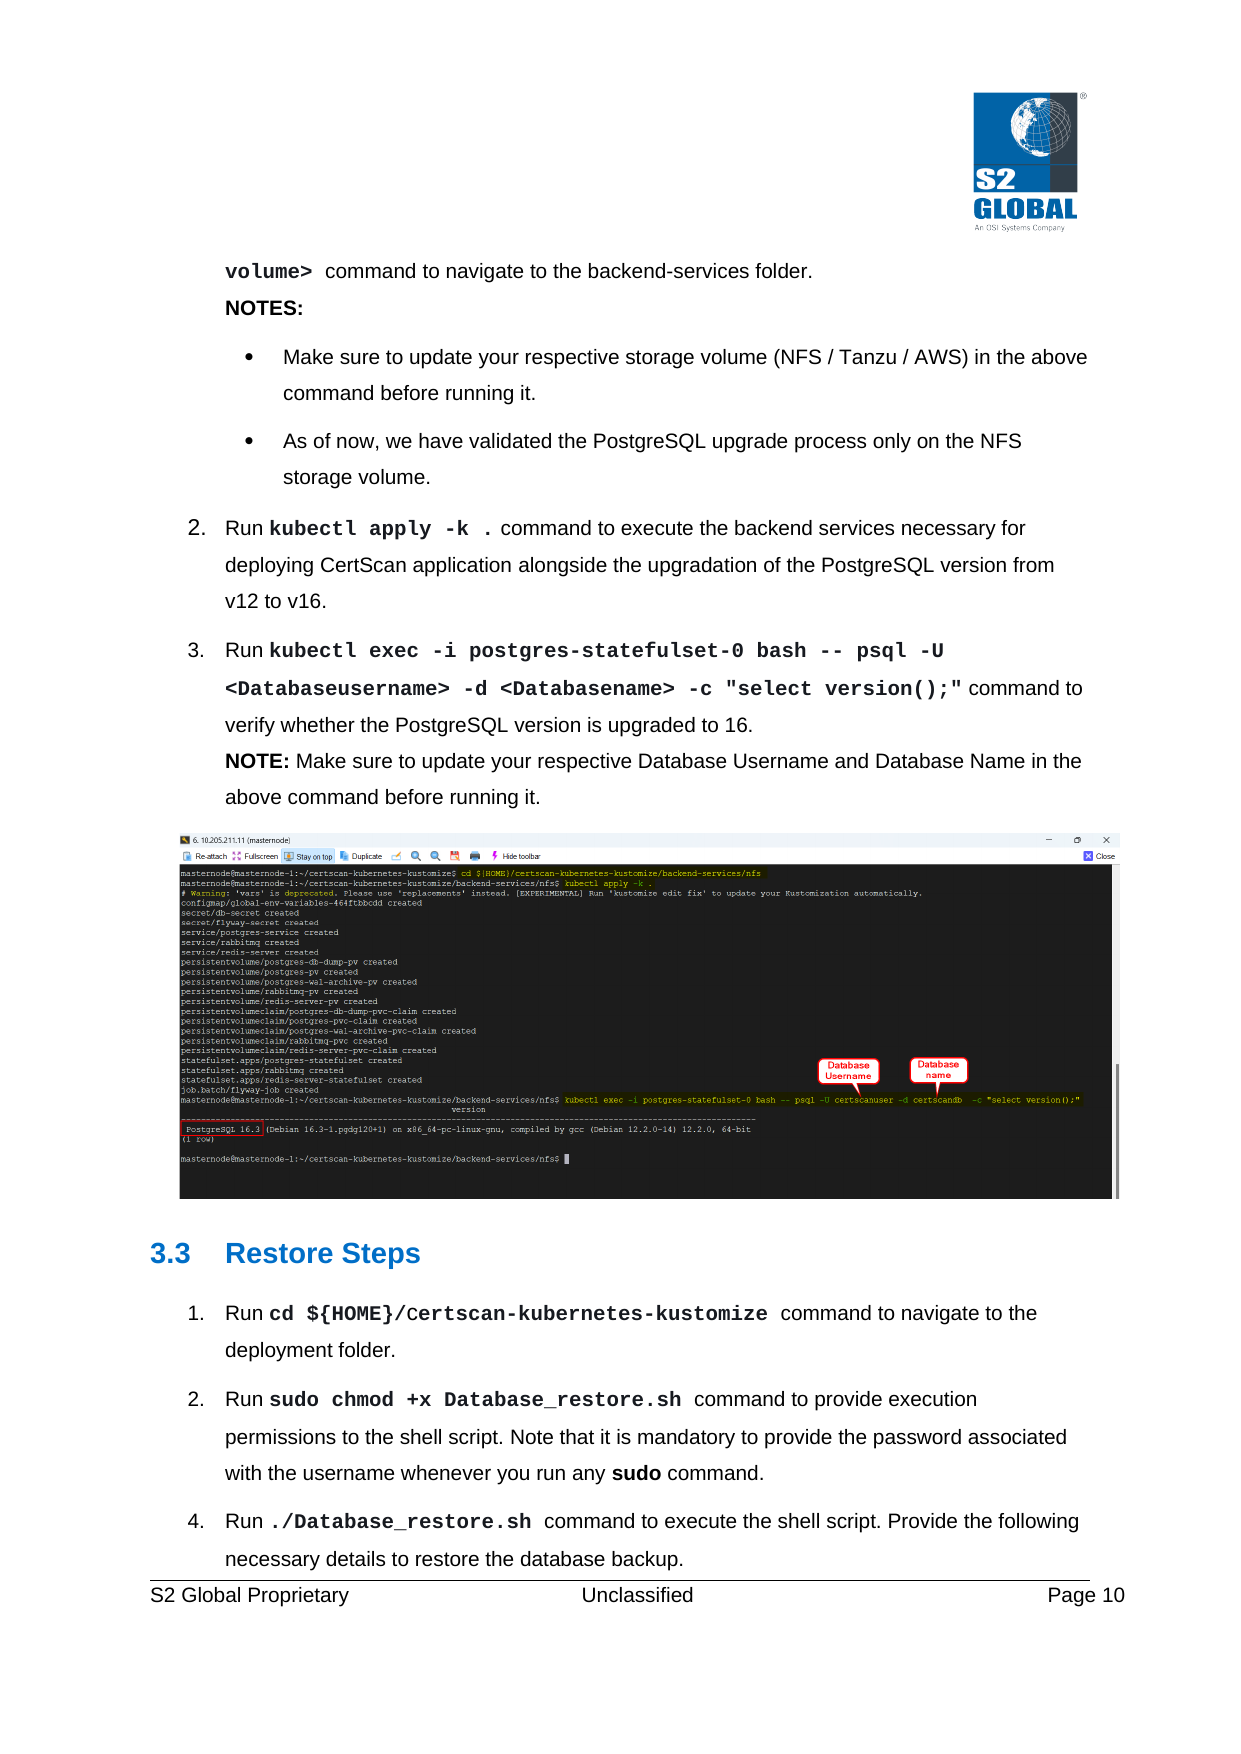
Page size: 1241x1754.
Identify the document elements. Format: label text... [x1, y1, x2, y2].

list Run cd ${HOME}/certscan-kubernetes-kustomize/backend-services/<storage volume> command to navigate to the backend-services folder. NOTES: [187, 258, 1090, 320]
list Run cd ${HOME}/certscan-kubernetes-kustomize command to navigate to the deployment folder. [187, 1298, 1090, 1362]
list Run ./Database_restore.sh command to execute the shell script. Provide the following necessary details to restore the database backup. [187, 1509, 1090, 1571]
picture [179, 833, 1120, 1199]
list As of now, we have validated the PostgreSQL upgrade process only on the NFS storage volume. [245, 429, 1090, 489]
list Run kubectl exec -i postgres-statefulset-0 bash -- psql -U <Databaseusername> -d <Databasename> -c "select version();" command to verify whether the PostgreSQL version is upgraded to 16. NOTE: Make sure to update your respective Database Username and Database Name in the above command before running it. [187, 638, 1090, 809]
picture [965, 83, 1091, 238]
list Run kubectl apply -k . command to execute the backend services necessary for deploying CertScan application alongside the upgradation of the PostgreSQL version from v12 to v16. [187, 514, 1090, 613]
list Run sudo chmod +x Database_restore.sh command to provide execution permissions to the shell script. Note that it is mandatory to provide the password associated with the username whenever you run any sudo command. [187, 1387, 1090, 1484]
list Make sure to update your respective storage volume (NFS / Tanzu / AWS) in the above command before running it. [245, 345, 1090, 405]
text Restore Steps [150, 1236, 1090, 1269]
